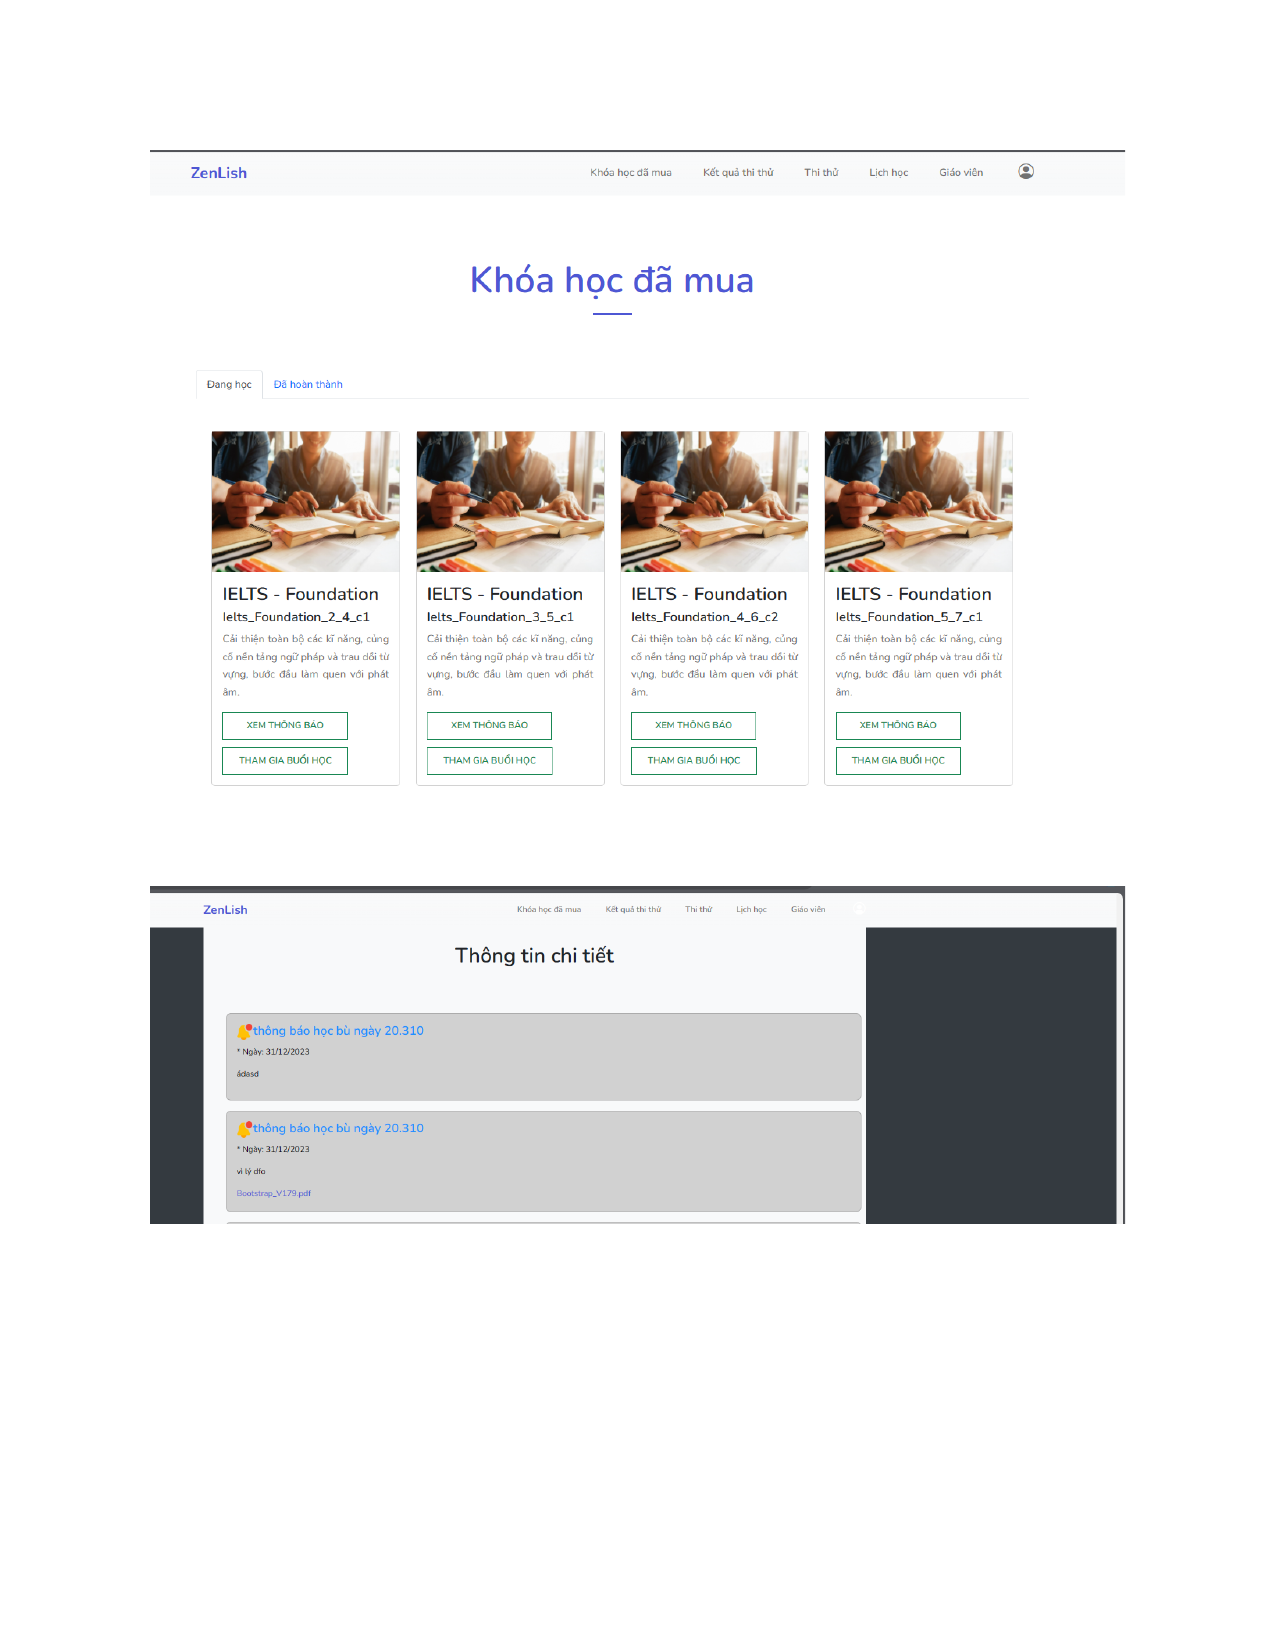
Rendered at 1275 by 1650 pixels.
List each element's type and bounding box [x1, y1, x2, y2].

picture [150, 150, 1125, 806]
picture [150, 886, 1125, 1224]
